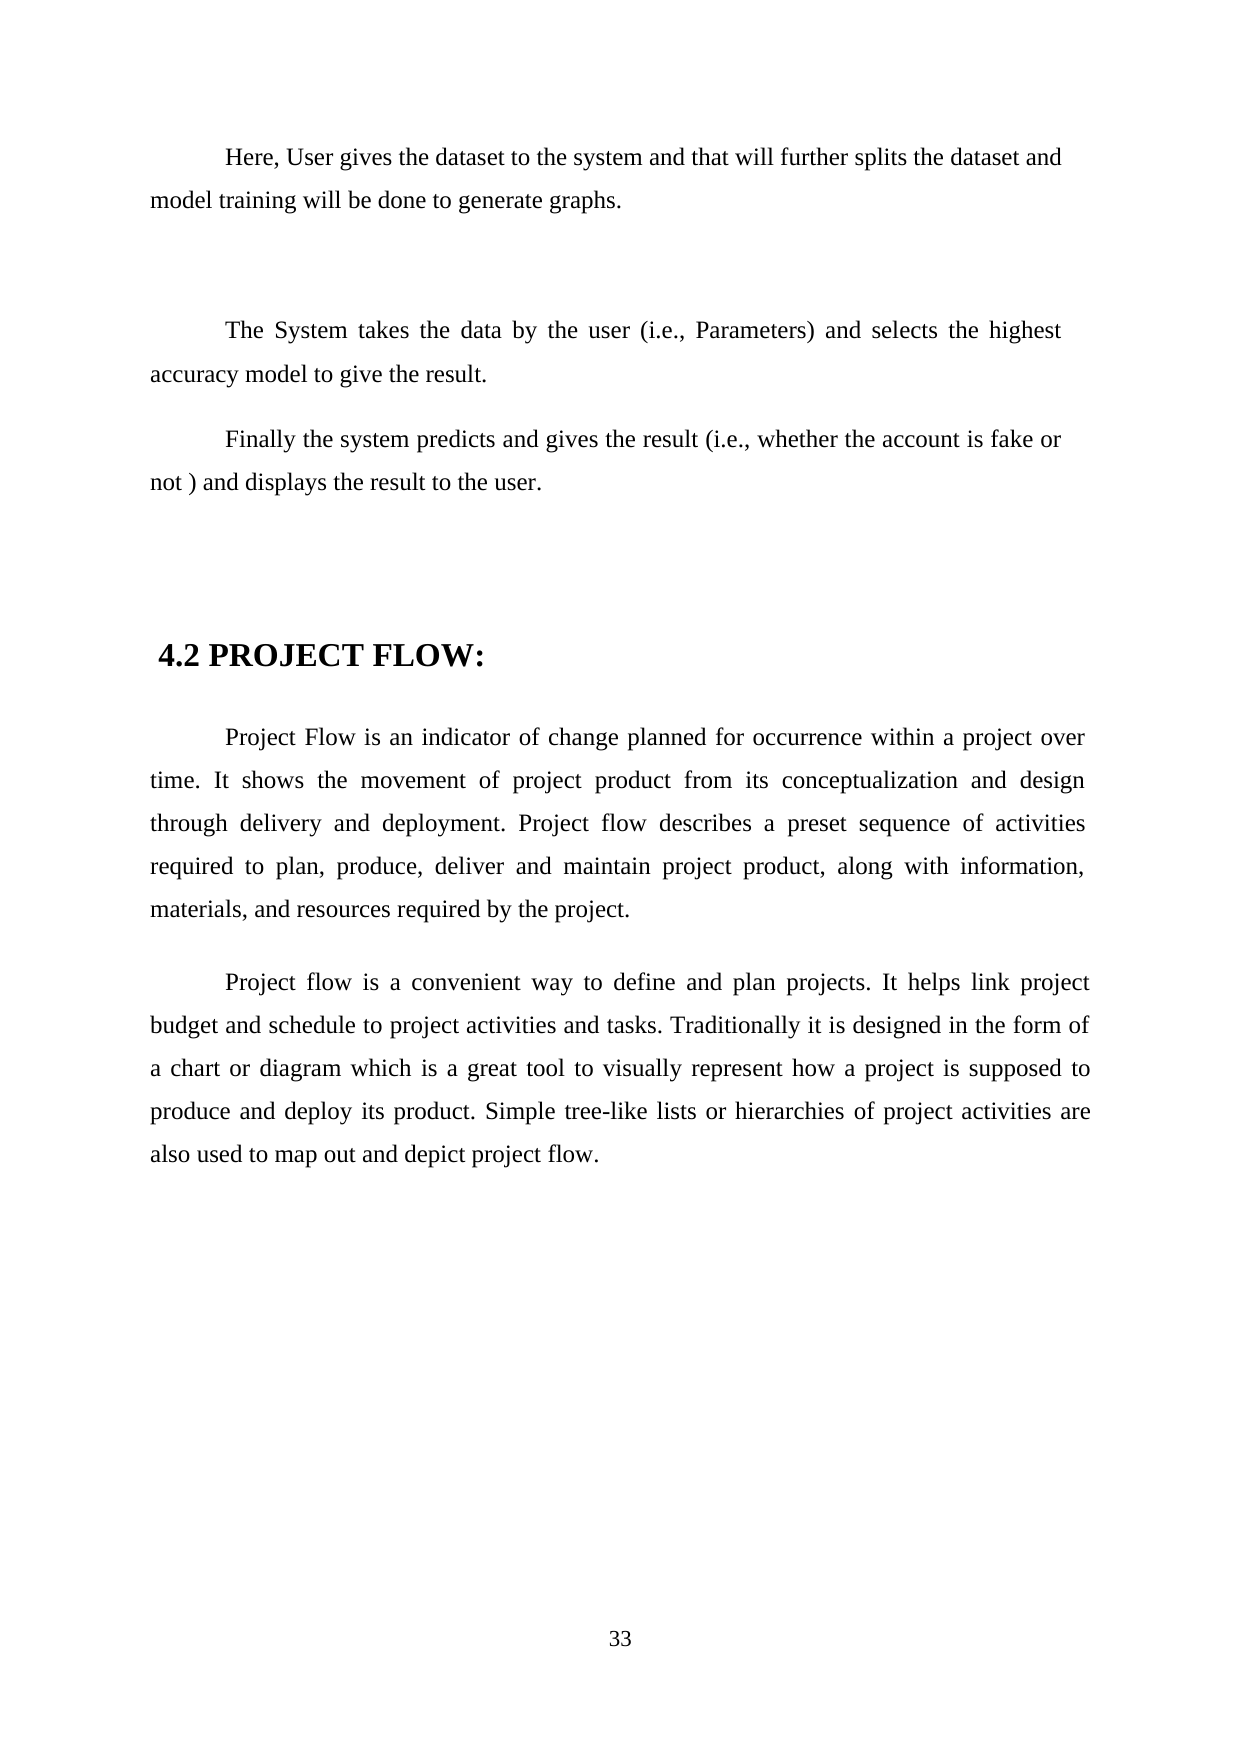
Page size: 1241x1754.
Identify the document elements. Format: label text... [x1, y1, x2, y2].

text Here, User gives the dataset to the system and that will further splits the dataset and model training will be done to generate graphs. [150, 142, 1062, 213]
text The System takes the data by the user (i.e., Parameters) and selects the highest accuracy model to give the result. [150, 316, 1062, 387]
text Project Flow is an indicator of change planned for occurrence within a project over time. It shows the movement of project product from its conceptualization and design through delivery and deployment. Project flow describes a preset sequence of activities required to plan, produce, deliver and maintain project product, along with information, materials, and resources required by the project. [150, 722, 1086, 923]
text Project flow is a convenient way to define and plan projects. It helps link project budget and schedule to project activities and tasks. Traditionally it is designed in the form of a chart or diagram which is a great tool to visually represent how a project is supposed to produce and deploy its product. Simple tree-like lists or hierarchies of project activities are also used to map out and depict project flow. [150, 967, 1091, 1168]
text Finally the system predicts and gives the result (i.e., whether the account is fake or not ) and displays the result to the user. [150, 424, 1062, 496]
subtitle PROJECT FLOW: [158, 636, 1123, 674]
